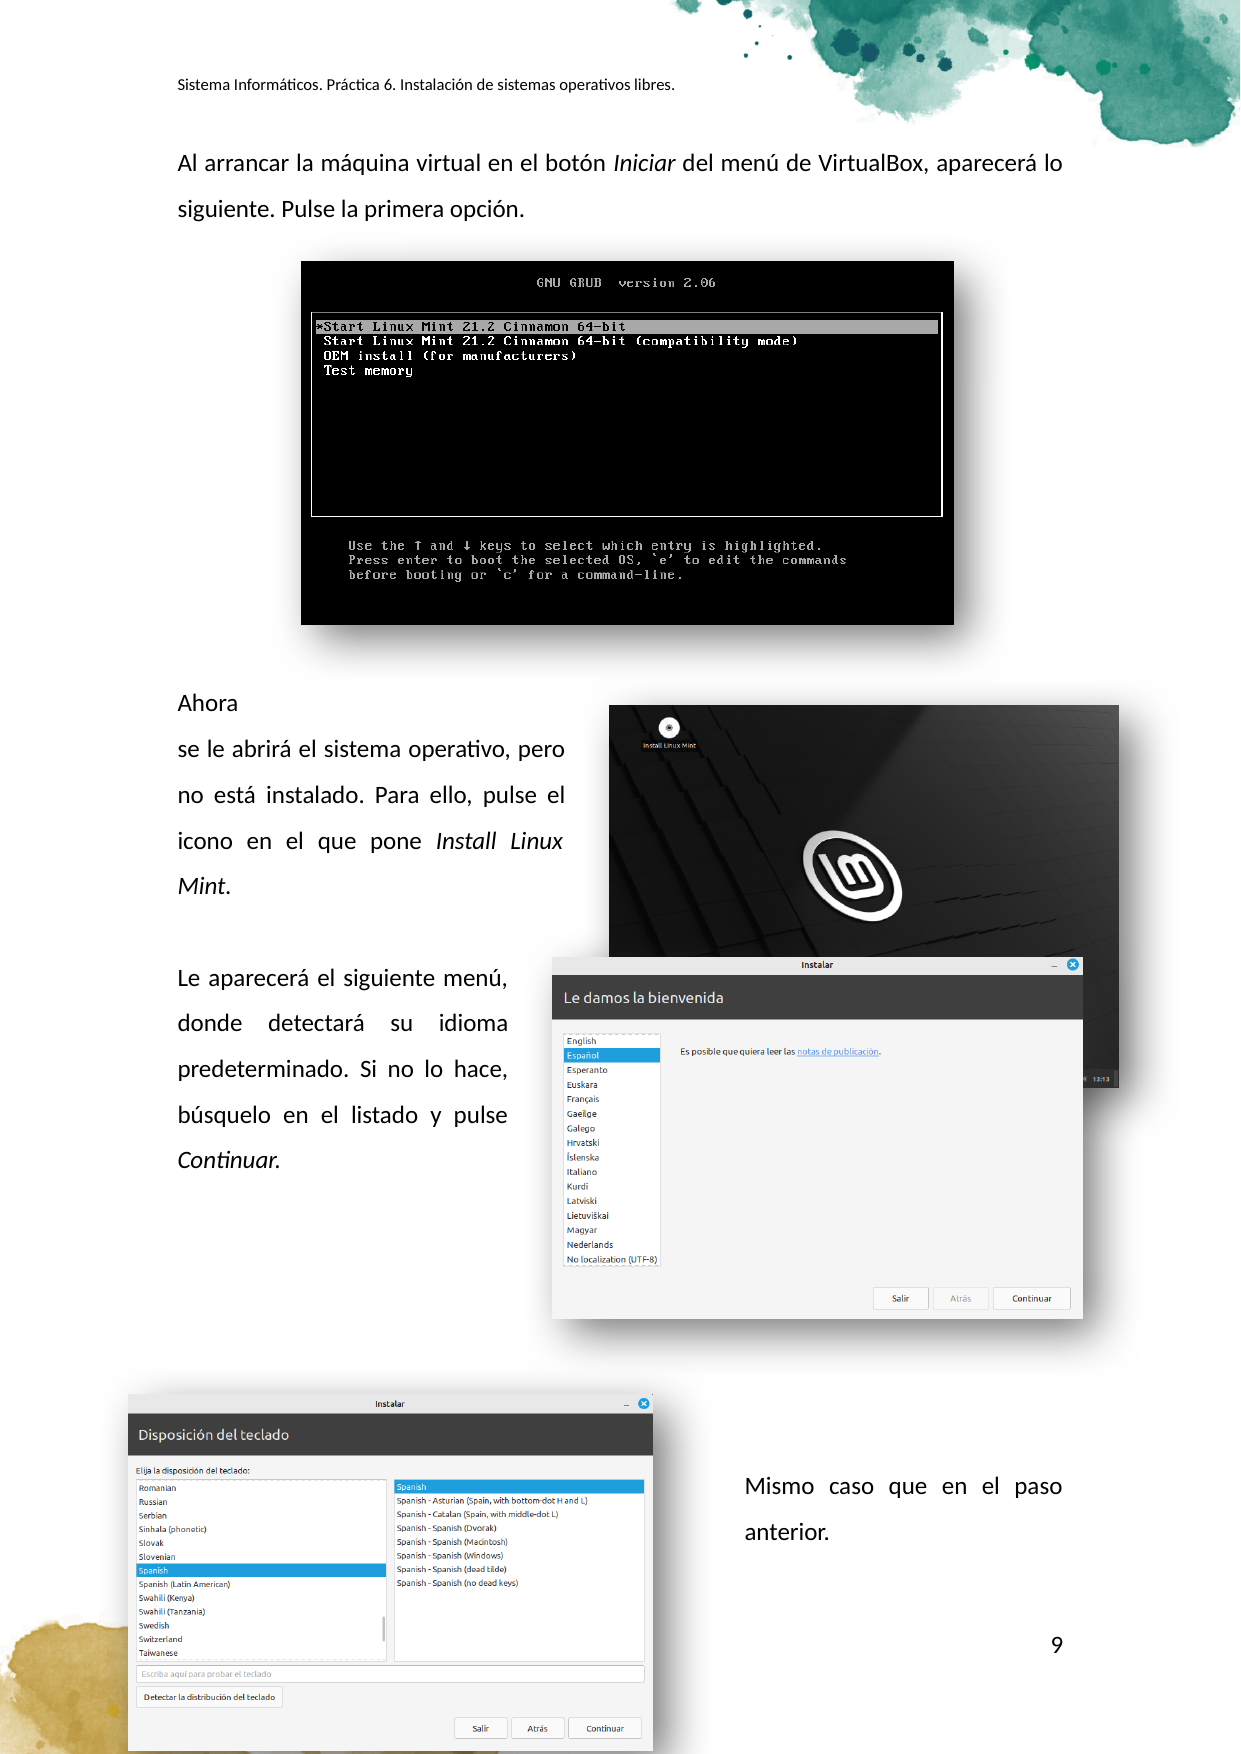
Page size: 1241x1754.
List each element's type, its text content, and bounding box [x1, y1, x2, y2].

text Mismo caso que en el paso anterior. [177, 1361, 1063, 1546]
text Al arrancar la máquina virtual en el botón Iniciar del menú de VirtualBox, aparecerá lo siguiente. Pulse la primera opción. [177, 148, 1063, 224]
text Le aparecerá el siguiente menú, donde detectará su idioma predeterminado. Si no lo hace, búsquelo en el listado y pulse Continuar. [177, 962, 545, 1175]
picture [301, 0, 1241, 625]
text Ahora se le abrirá el sistema operativo, pero no está instalado. Para ello, pulse el icono en el que pone Install Linux Mint. [177, 688, 643, 901]
picture [0, 705, 1139, 1754]
